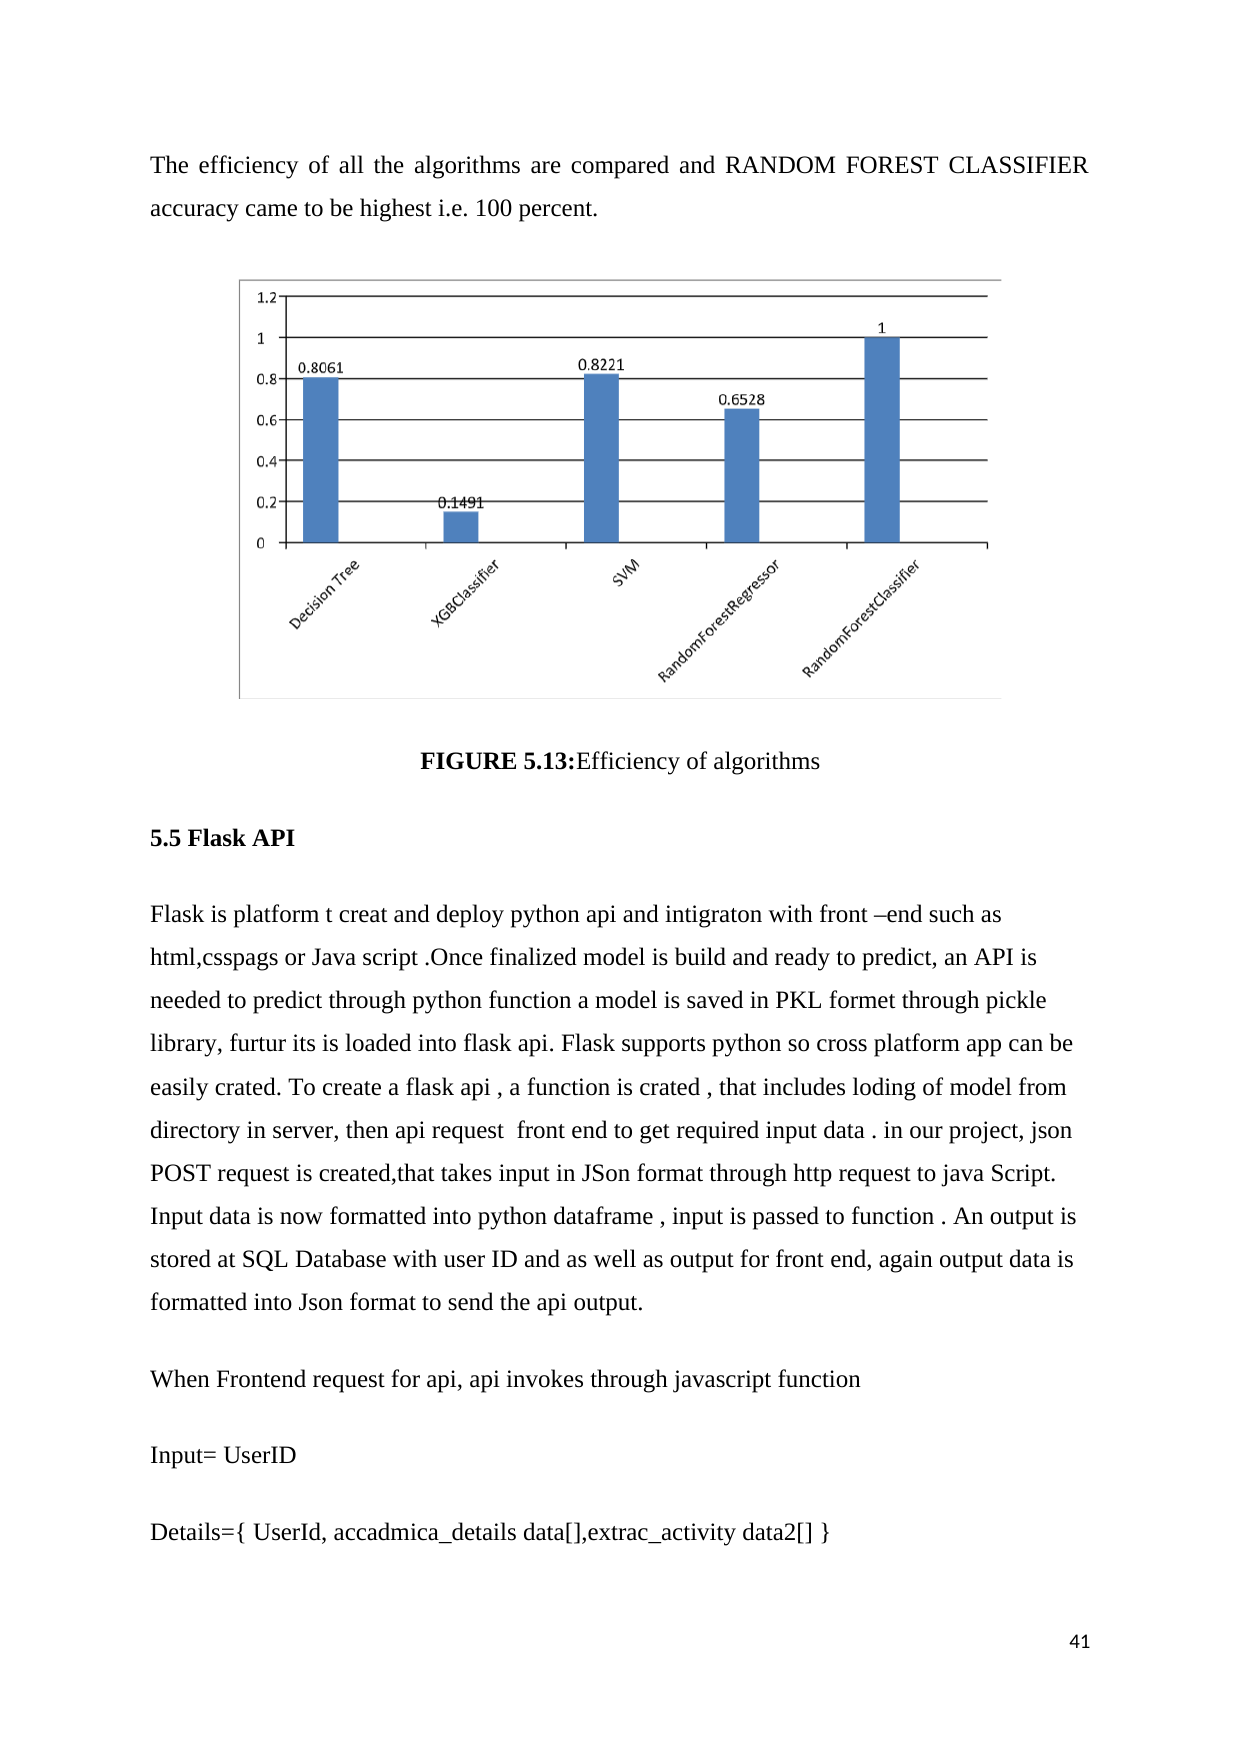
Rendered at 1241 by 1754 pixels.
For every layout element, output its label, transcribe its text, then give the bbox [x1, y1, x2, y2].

text Details={ UserId, accadmica_details data[],extrac_activity data2[] } [150, 1517, 1090, 1545]
text The efficiency of all the algorithms are compared and RANDOM FOREST CLASSIFIER accuracy came to be highest i.e. 100 percent. [150, 150, 1090, 222]
text When Frontend request for api, api invokes through javascript function [150, 1364, 1090, 1392]
text Input= UserID [150, 1440, 1090, 1469]
text FIGURE 5.13:Efficiency of algorithms [150, 746, 1090, 775]
picture [238, 269, 1002, 699]
text Flask is platform t creat and deploy python api and intigraton with front –end such as html,csspags or Java script .Once finalized model is build and ready to predict, an API is needed to predict through python function a model is saved in PKL formet through pickle library, furtur its is loaded into flask api. Flask supports python so cross platform app can be easily crated. To create a flask api , a function is crated , that includes loding of model from directory in server, then api request front end to get required input data . in our project, json POST request is created,that takes input in JSon format through http request to java Script. Input data is now formatted into python dataframe , input is passed to function . An output is stored at SQL Database with user ID and as well as output for front end, again output data is formatted into Json format to send the api output. [150, 899, 1090, 1316]
text 5.5 Flask API [150, 823, 1090, 851]
